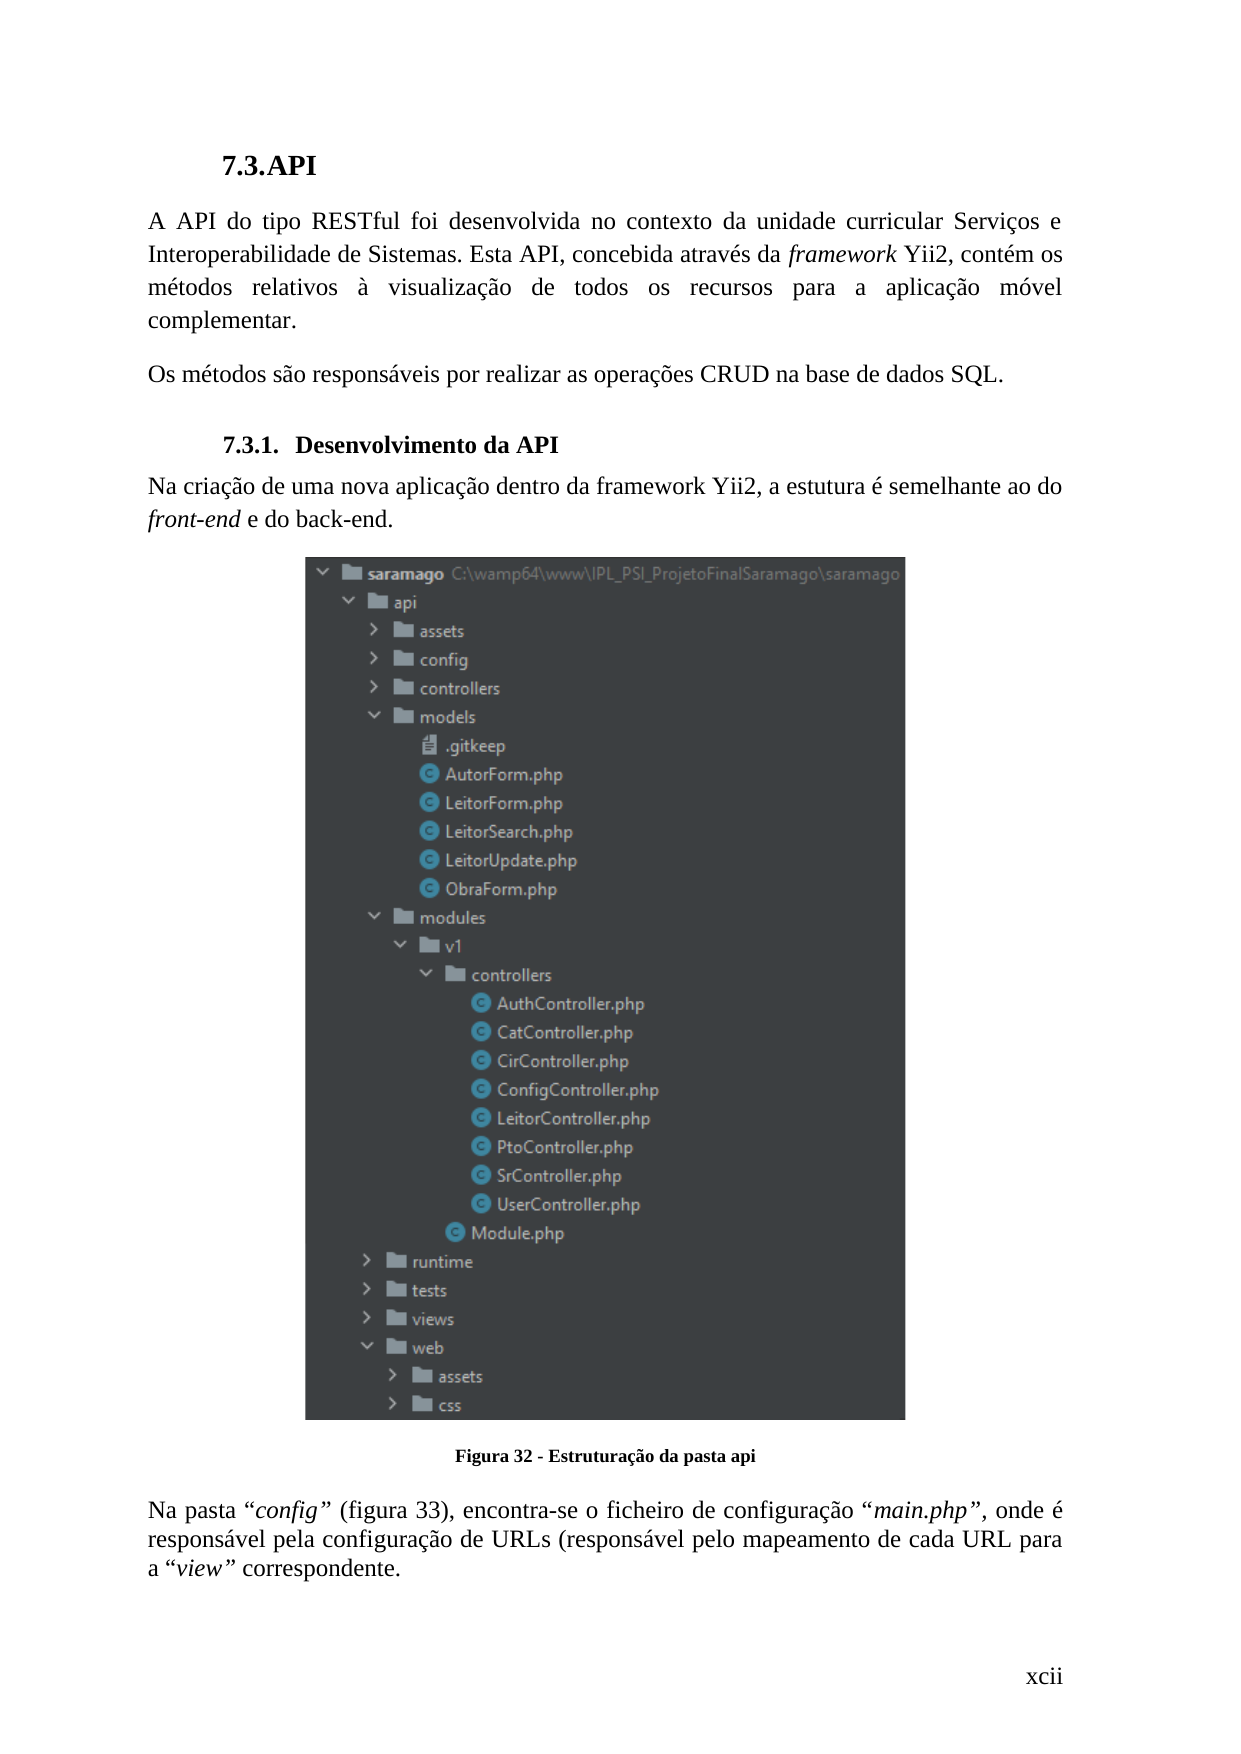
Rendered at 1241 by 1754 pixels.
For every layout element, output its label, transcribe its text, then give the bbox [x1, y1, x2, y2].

subtitle API [222, 148, 1063, 181]
text Figura - Estruturação da pasta api [148, 1445, 1063, 1466]
picture [305, 557, 906, 1420]
text Na criação de uma nova aplicação dentro da framework Yii2, a estutura é semelhante ao do front-end e do back-end. [148, 471, 1063, 533]
text Na pasta “config” (figura 33), encontra-se o ficheiro de configuração “main.php”, onde é responsável pela configuração de URLs (responsável pelo mapeamento de cada URL para a “view” correspondente. [148, 1496, 1063, 1582]
text A API do tipo RESTful foi desenvolvida no contexto da unidade curricular Serviços e Interoperabilidade de Sistemas. Esta API, concebida através da framework Yii2, contém os métodos relativos à visualização de todos os recursos para a aplicação móvel complementar. [148, 206, 1063, 334]
text Os métodos são responsáveis por realizar as operações CRUD na base de dados SQL. [148, 359, 1063, 388]
subtitle Desenvolvimento da API [223, 430, 1063, 458]
